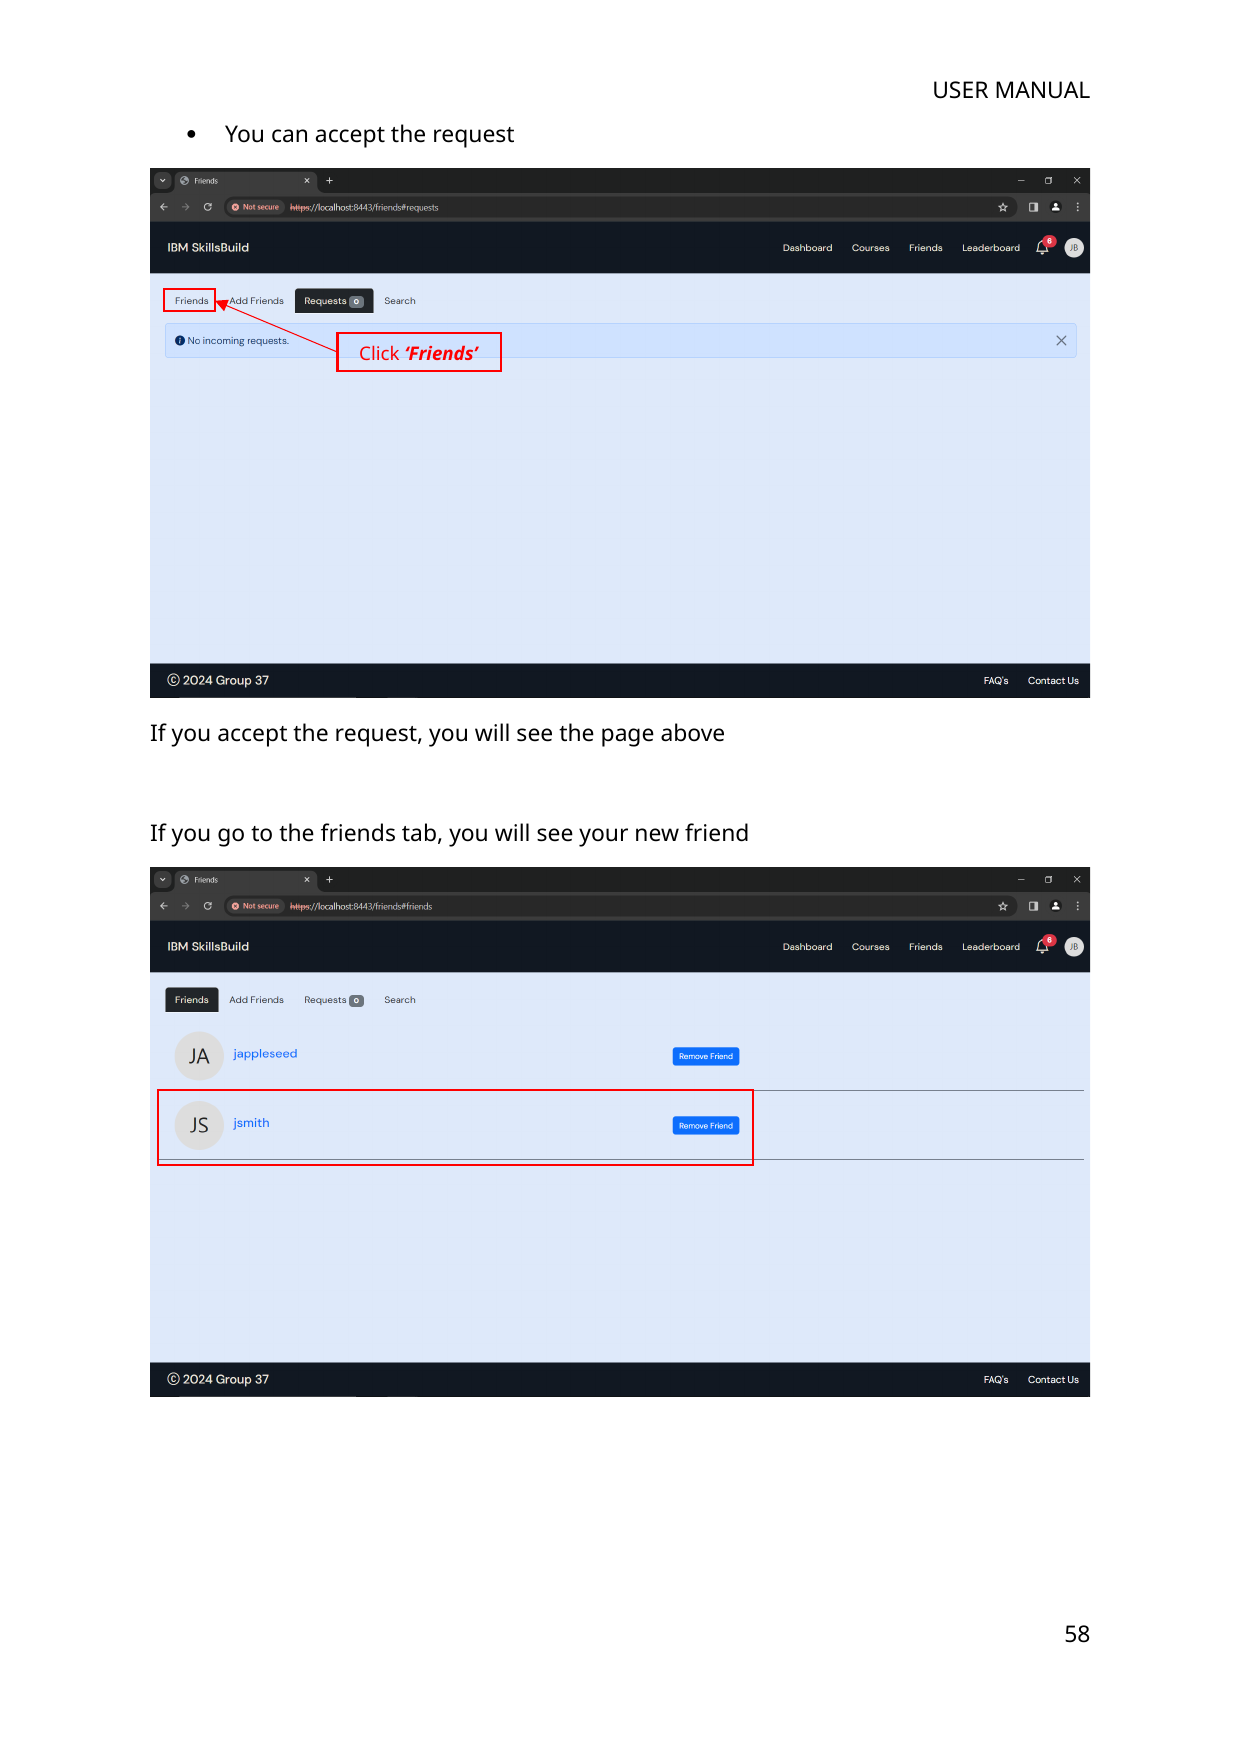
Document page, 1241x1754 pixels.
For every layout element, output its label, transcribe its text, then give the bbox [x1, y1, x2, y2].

picture [150, 867, 1091, 1397]
picture [150, 168, 1091, 698]
text If you accept the request, you will see the page above [150, 717, 1090, 748]
text If you go to the friends tab, you will see your new friend [150, 817, 1090, 849]
list You can accept the request [187, 118, 1090, 149]
